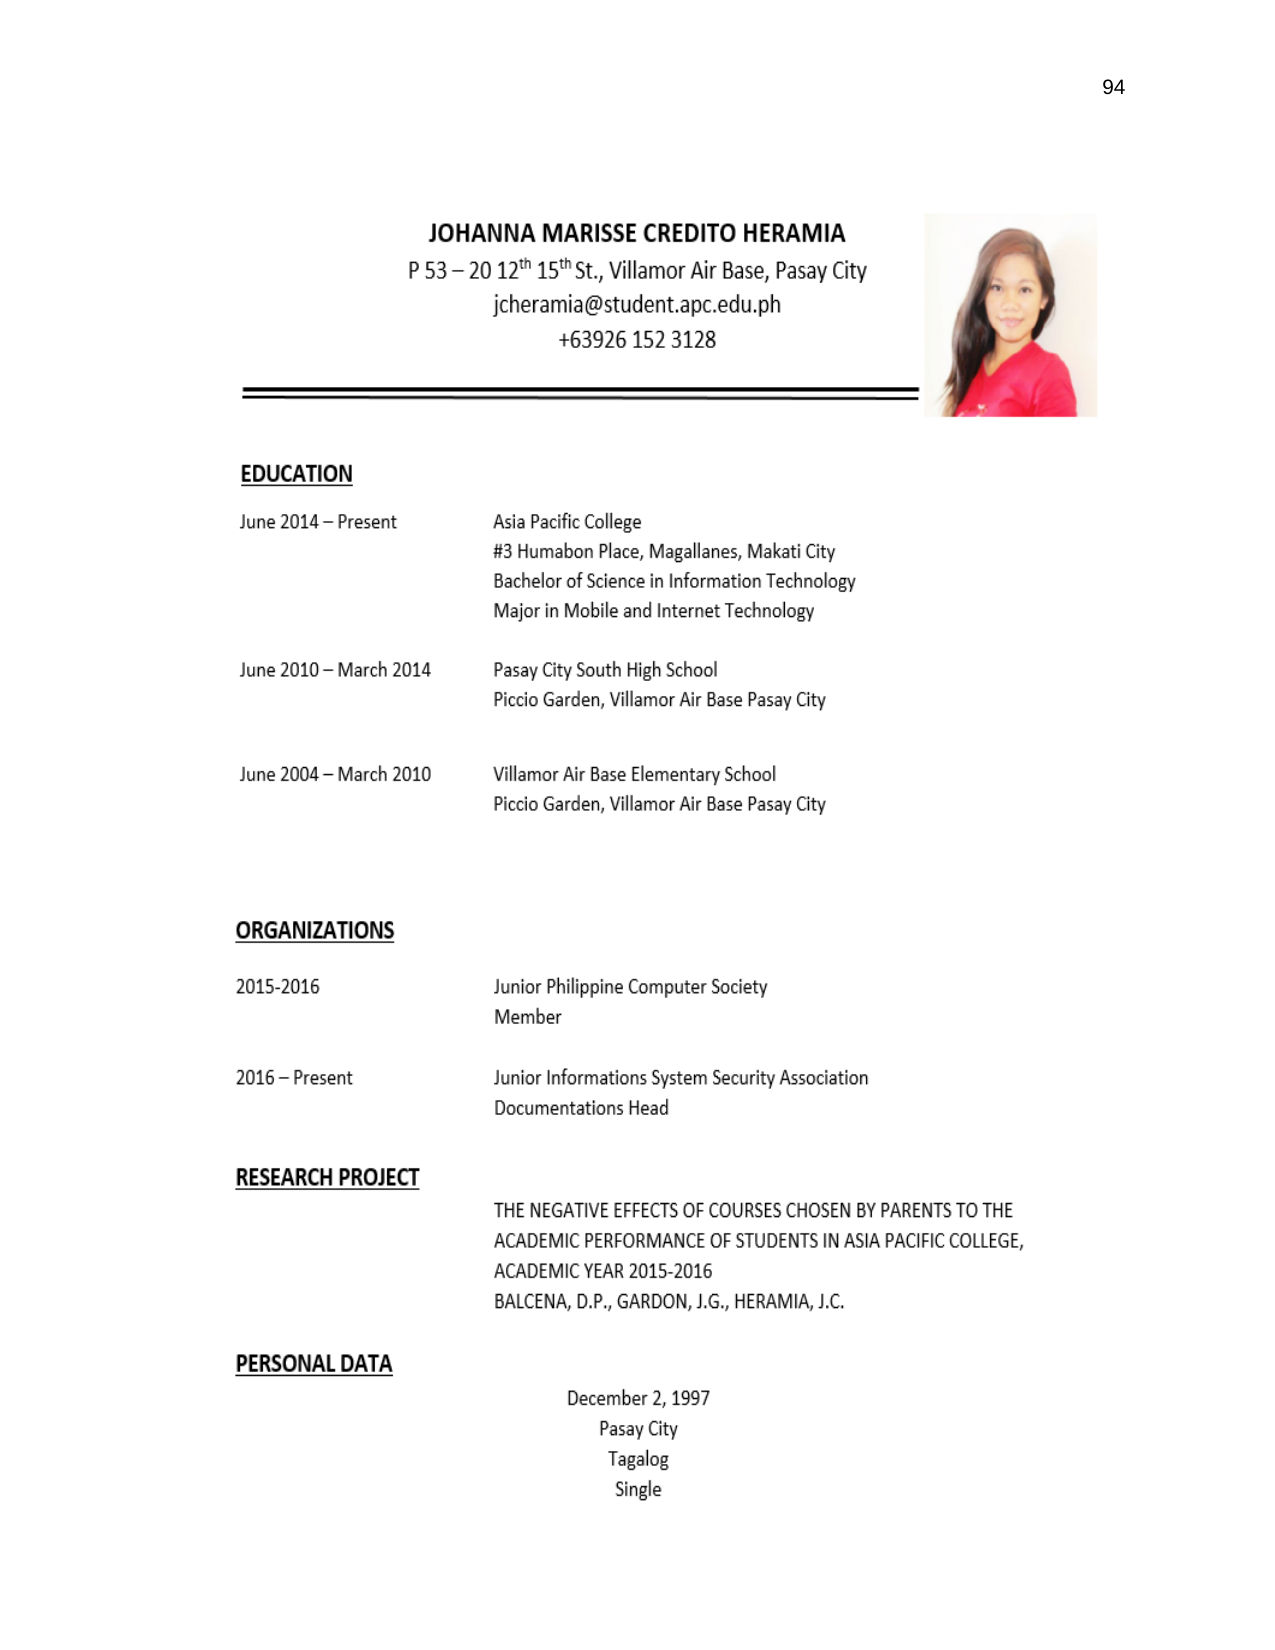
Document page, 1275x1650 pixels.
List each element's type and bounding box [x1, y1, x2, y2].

picture [150, 150, 1125, 839]
picture [150, 881, 1122, 1525]
